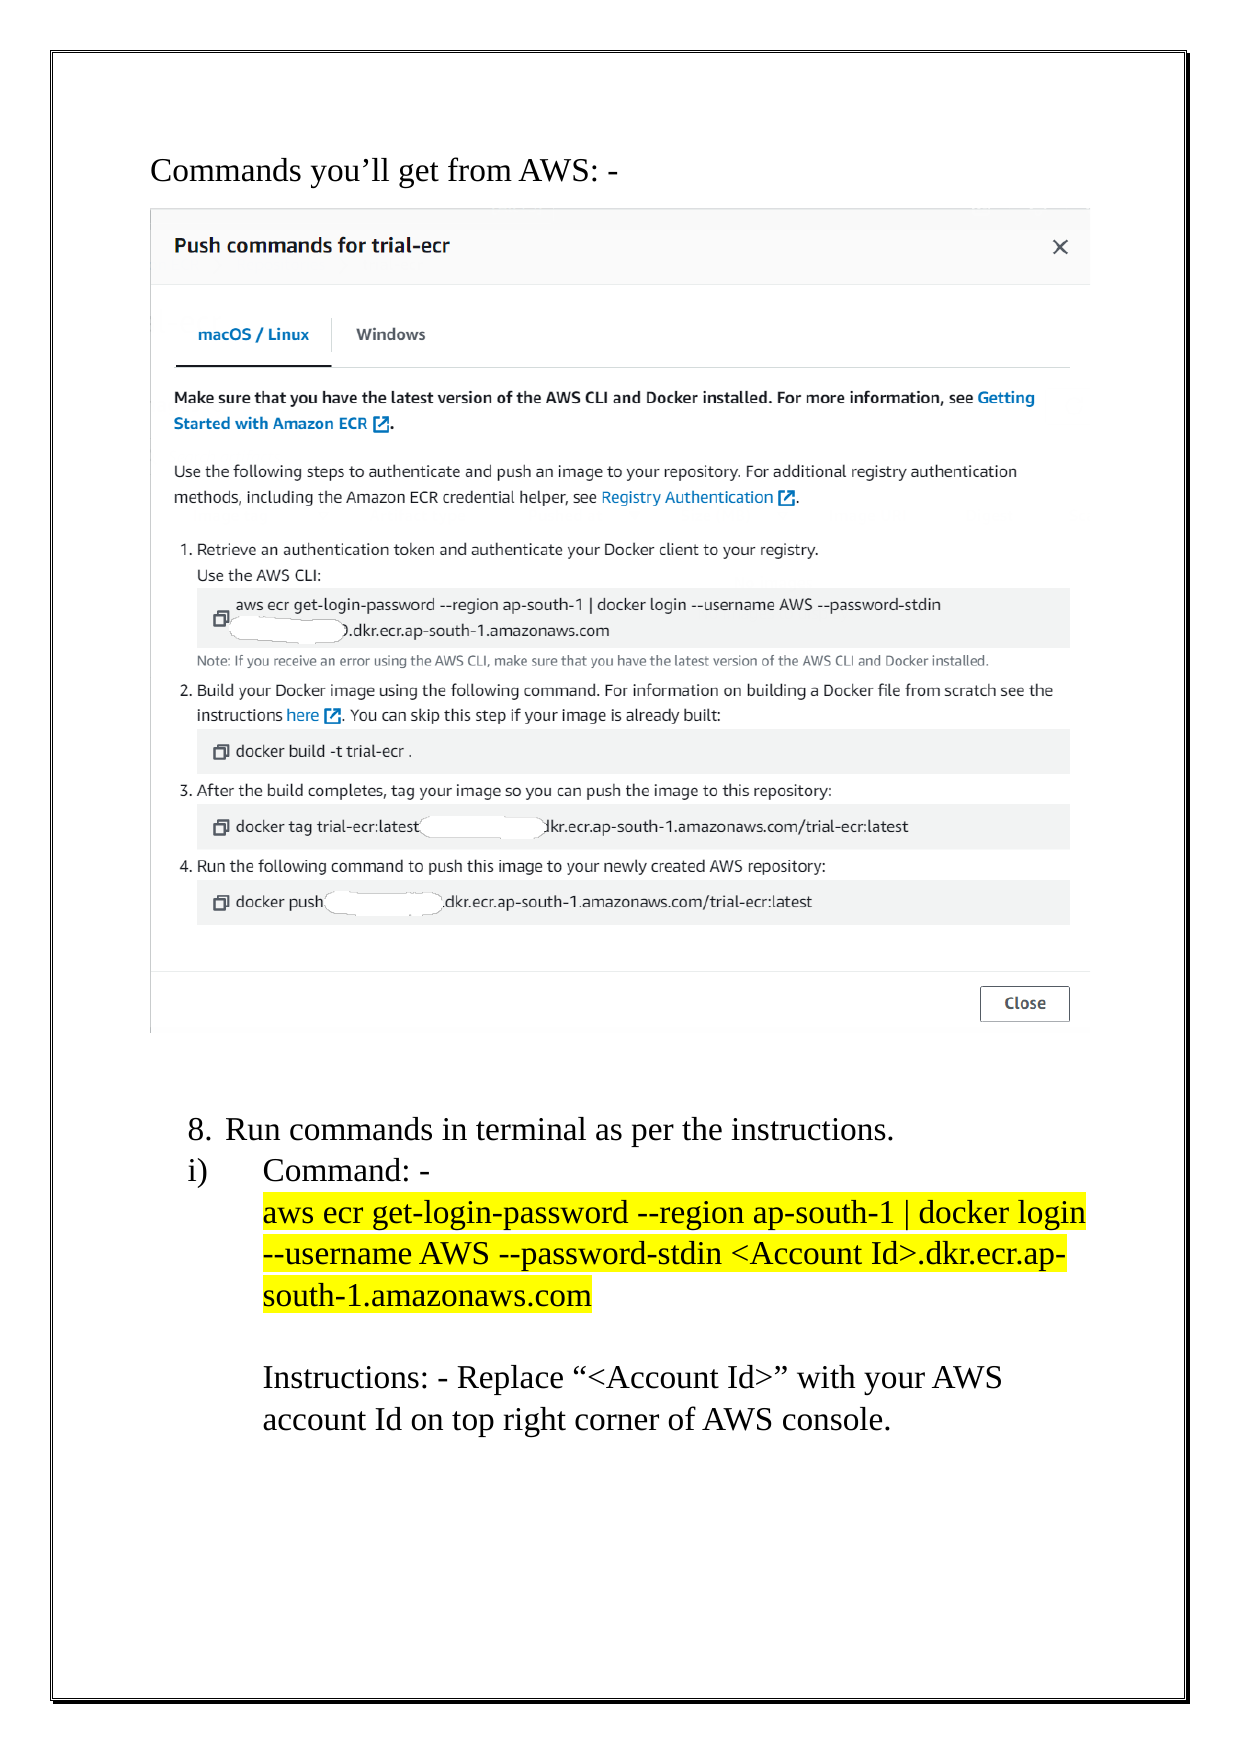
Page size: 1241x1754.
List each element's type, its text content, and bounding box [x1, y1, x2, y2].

list Run commands in terminal as per the instructions. [187, 1109, 1087, 1148]
list Command: - [187, 1151, 1087, 1189]
list aws ecr get-login-password --region ap-south-1 | docker login --username AWS --password-stdin <Account Id>.dkr.ecr.ap-south-1.amazonaws.com [262, 1192, 1087, 1313]
list Instructions: - Replace “<Account Id>” with your AWS account Id on top right corner of AWS console. [262, 1357, 1087, 1437]
picture [150, 208, 1091, 1033]
text Commands you’ll get from AWS: - [150, 150, 1087, 188]
